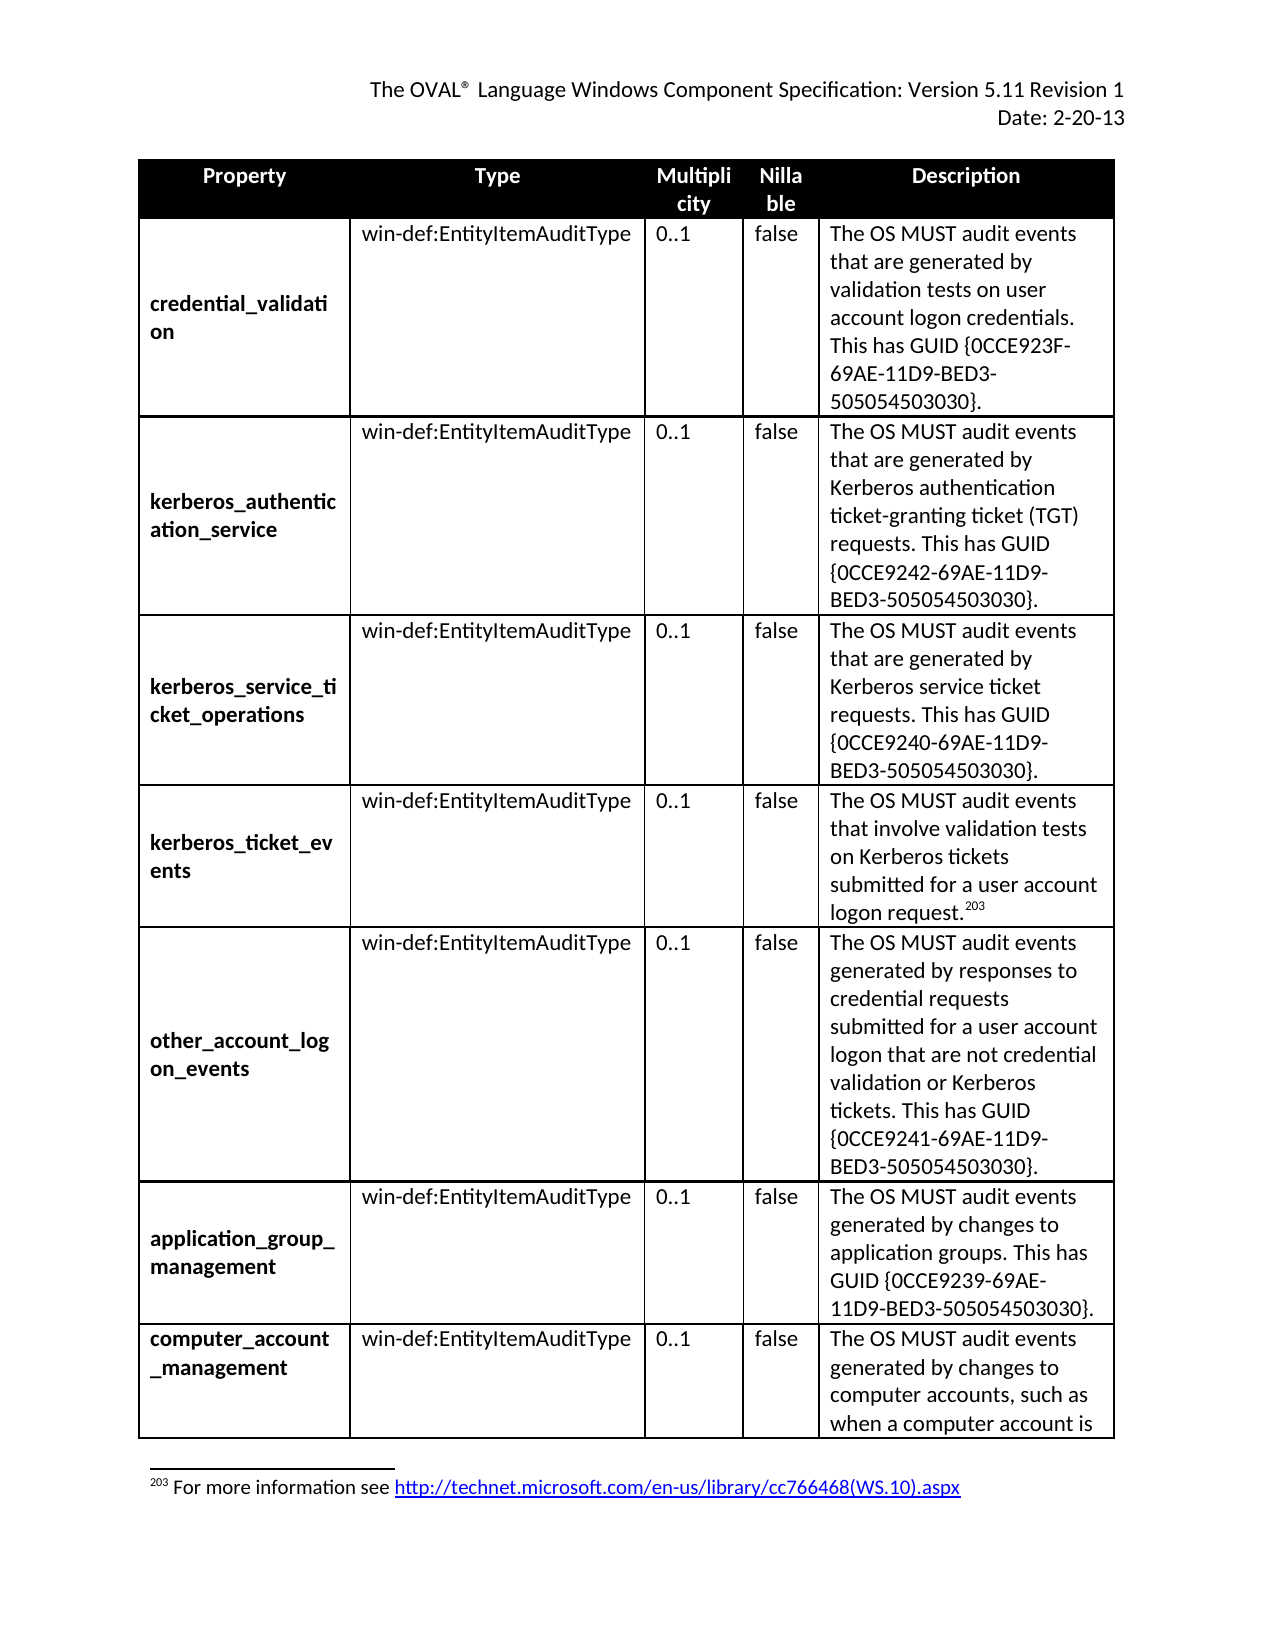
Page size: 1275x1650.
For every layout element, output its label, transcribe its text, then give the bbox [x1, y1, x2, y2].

table_header Property [140, 161, 350, 217]
table_cell credential_validation [140, 219, 349, 415]
table_cell kerberos_ticket_events [140, 786, 350, 926]
table_header Nillable [744, 161, 818, 217]
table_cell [820, 1325, 1113, 1437]
table_cell win-def:EntityItemAuditType [351, 1183, 644, 1322]
table_cell The OS MUST audit events that are generated by Kerberos service ticket requests. This has GUID {0CCE9240-69AE-11D9-BED3-505054503030}. [820, 616, 1113, 784]
table_cell false [744, 1325, 818, 1437]
table_cell other_account_logon_events [140, 928, 349, 1180]
table_cell win-def:EntityItemAuditType [351, 928, 644, 1180]
table_cell false [744, 219, 818, 415]
table_cell The OS MUST audit events generated by changes to application groups. This has GUID {0CCE9239-69AE-11D9-BED3-505054503030}. [819, 1183, 1113, 1322]
table_cell 0..1 [645, 786, 743, 926]
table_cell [351, 1325, 644, 1437]
table_cell kerberos_service_ticket_operations [140, 616, 349, 784]
table_cell 0..1 [646, 616, 742, 784]
table_cell false [744, 616, 818, 784]
table_cell win-def:EntityItemAuditType [351, 786, 644, 926]
table_cell application_group_management [140, 1183, 350, 1322]
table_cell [140, 1325, 349, 1437]
table_cell win-def:EntityItemAuditType [351, 616, 644, 784]
table_cell The OS MUST audit events that are generated by Kerberos authentication ticket-granting ticket (TGT) requests. This has GUID {0CCE9242-69AE-11D9-BED3-505054503030}. [819, 418, 1113, 614]
table_cell 0..1 [645, 418, 743, 614]
table_cell kerberos_authentication_service [140, 418, 350, 614]
table_header Multiplicity [645, 161, 743, 217]
table_cell The OS MUST audit events generated by responses to credential requests submitted for a user account logon that are not credential validation or Kerberos tickets. This has GUID {0CCE9241-69AE-11D9-BED3-505054503030}. [820, 928, 1113, 1180]
table_cell false [744, 928, 818, 1180]
table_cell 0..1 [646, 1325, 742, 1437]
table_cell false [744, 786, 818, 926]
table_header Description [819, 161, 1113, 217]
table_cell The OS MUST audit events that are generated by validation tests on user account logon credentials. This has GUID {0CCE923F-69AE-11D9-BED3-505054503030}. [820, 219, 1113, 415]
table_cell false [744, 1183, 818, 1322]
table_cell The OS MUST audit events that involve validation tests on Kerberos tickets submitted for a user account logon request. [819, 786, 1113, 926]
table_cell 0..1 [646, 219, 742, 415]
table_cell 0..1 [645, 1183, 743, 1322]
table_cell false [744, 418, 818, 614]
table_cell win-def:EntityItemAuditType [351, 219, 644, 415]
table_header Type [351, 161, 644, 217]
table_cell win-def:EntityItemAuditType [351, 418, 644, 614]
table_cell 0..1 [646, 928, 742, 1180]
